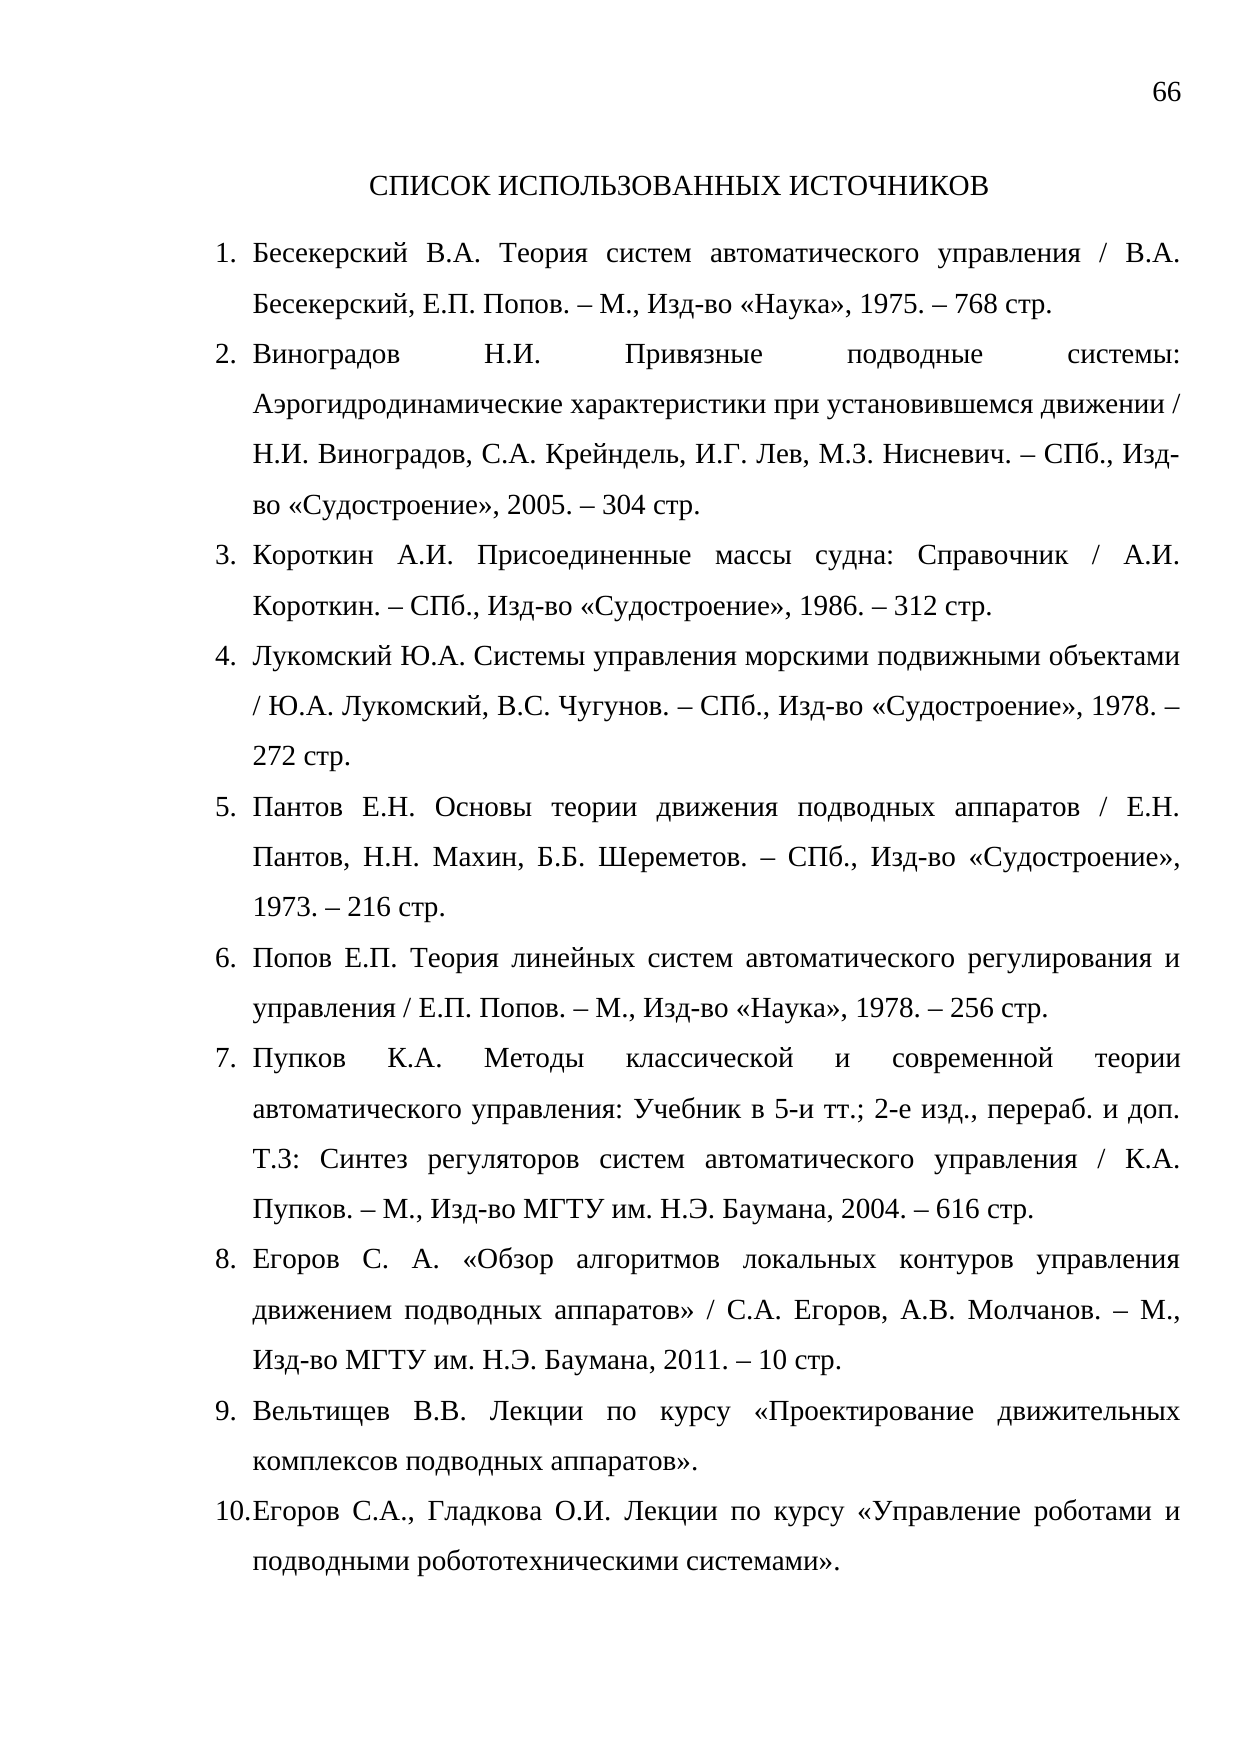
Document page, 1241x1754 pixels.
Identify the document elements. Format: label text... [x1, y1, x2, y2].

list Егоров С.А., Гладкова О.И. Лекции по курсу «Управление роботами и подводными робототехническими системами». [215, 1493, 1181, 1577]
list Бесекерский В.А. Теория систем автоматического управления / В.А. Бесекерский, Е.П. Попов. – М., Изд-во «Наука», 1975. – 768 стр. [215, 235, 1181, 319]
text СПИСОК ИСПОЛЬЗОВАННЫХ ИСТОЧНИКОВ [177, 168, 1181, 202]
list Короткин А.И. Присоединенные массы судна: Справочник / А.И. Короткин. – СПб., Изд-во «Судостроение», 1986. – 312 стр. [215, 537, 1181, 621]
list Егоров С. А. «Обзор алгоритмов локальных контуров управления движением подводных аппаратов» / С.А. Егоров, А.В. Молчанов. – М., Изд-во МГТУ им. Н.Э. Баумана, 2011. – 10 стр. [215, 1242, 1181, 1376]
list Пупков К.А. Методы классической и современной теории автоматического управления: Учебник в 5-и тт.; 2-е изд., перераб. и доп. Т.3: Синтез регуляторов систем автоматического управления / К.А. Пупков. – М., Изд-во МГТУ им. Н.Э. Баумана, 2004. – 616 стр. [215, 1040, 1181, 1225]
list Виноградов Н.И. Привязные подводные системы: Аэрогидродинамические характеристики при установившемся движении / Н.И. Виноградов, С.А. Крейндель, И.Г. Лев, М.З. Нисневич. – СПб., Изд-во «Судостроение», 2005. – 304 стр. [215, 336, 1181, 521]
list Лукомский Ю.А. Системы управления морскими подвижными объектами / Ю.А. Лукомский, В.С. Чугунов. – СПб., Изд-во «Судостроение», 1978. – 272 стр. [215, 638, 1181, 772]
list Вельтищев В.В. Лекции по курсу «Проектирование движительных комплексов подводных аппаратов». [215, 1393, 1181, 1476]
list Попов Е.П. Теория линейных систем автоматического регулирования и управления / Е.П. Попов. – М., Изд-во «Наука», 1978. – 256 стр. [215, 940, 1181, 1024]
list Пантов Е.Н. Основы теории движения подводных аппаратов / Е.Н. Пантов, Н.Н. Махин, Б.Б. Шереметов. – СПб., Изд-во «Судостроение», 1973. – 216 стр. [215, 789, 1181, 923]
